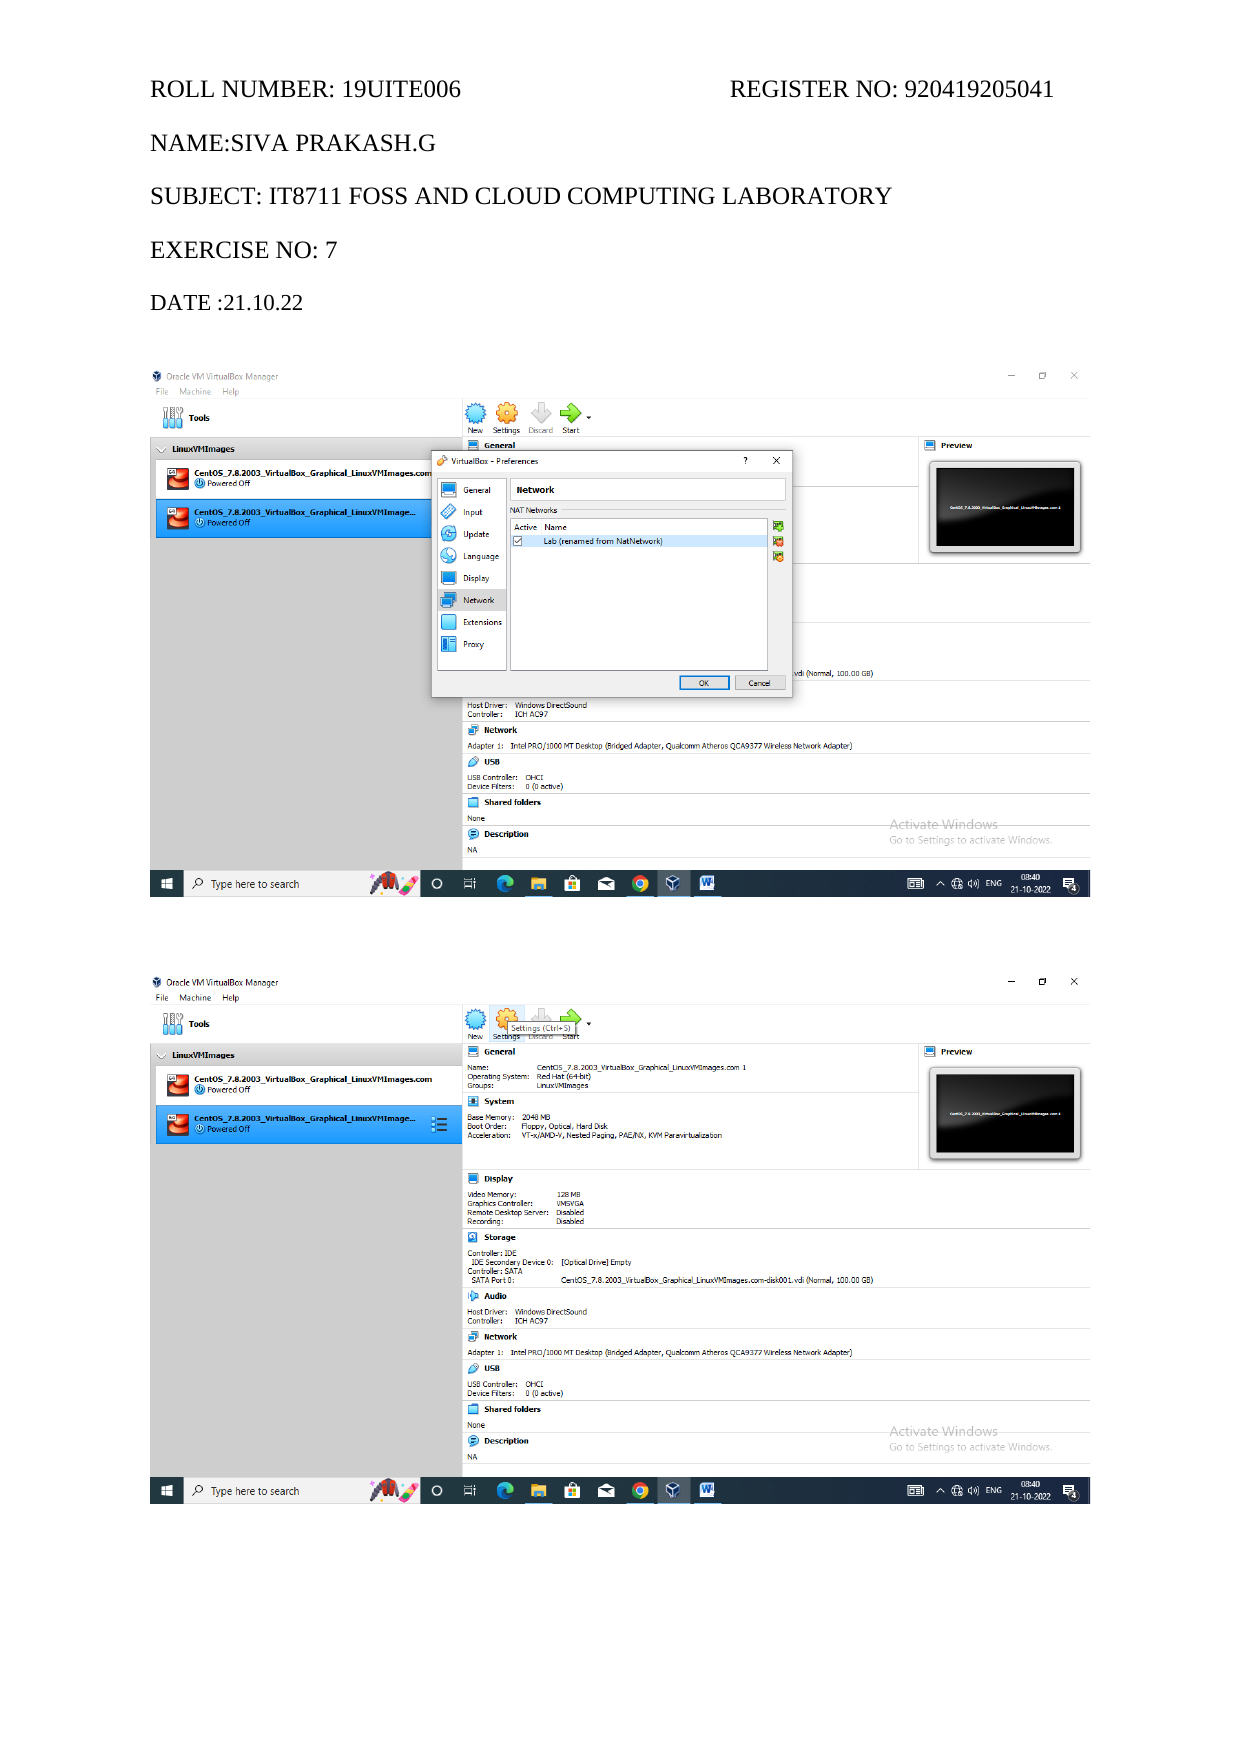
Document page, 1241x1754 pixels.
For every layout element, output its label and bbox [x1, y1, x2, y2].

picture [150, 368, 1091, 897]
picture [150, 974, 1091, 1504]
